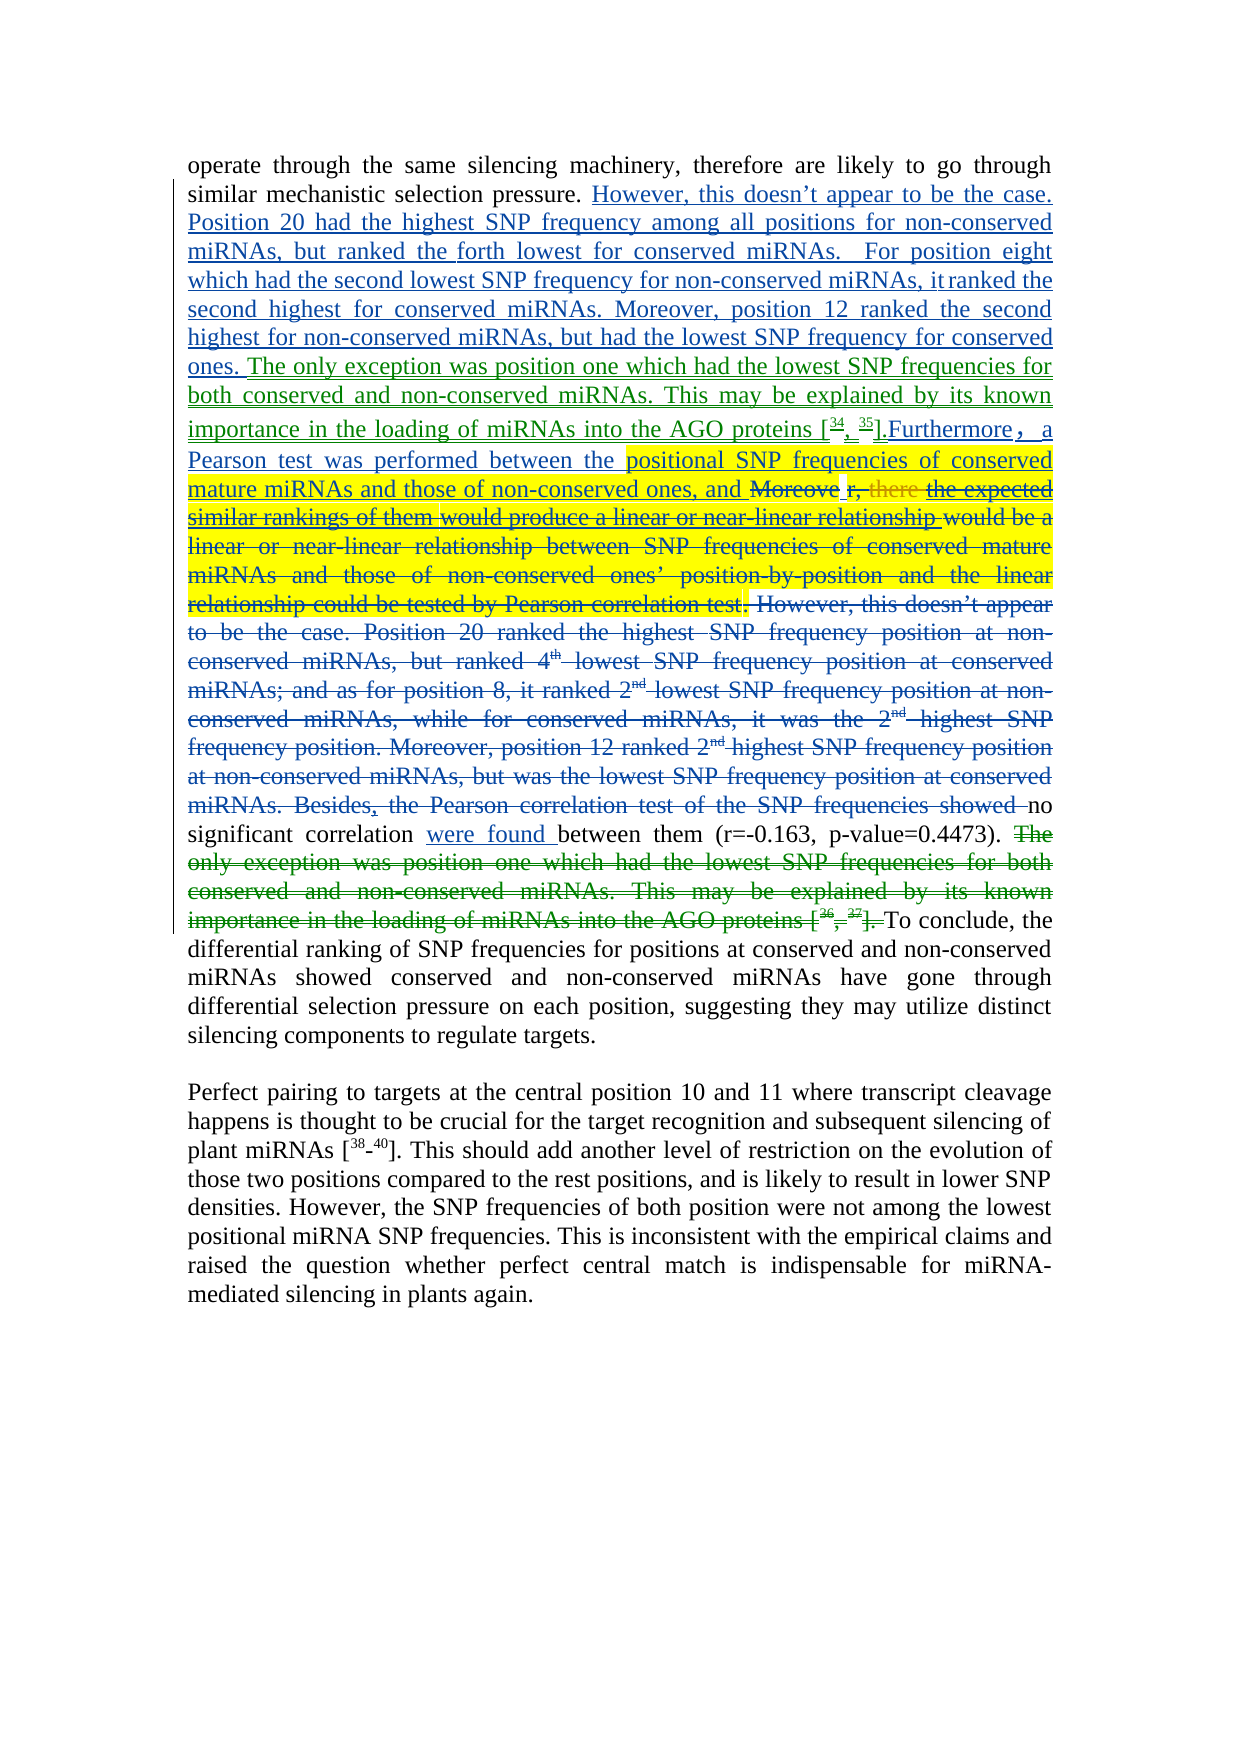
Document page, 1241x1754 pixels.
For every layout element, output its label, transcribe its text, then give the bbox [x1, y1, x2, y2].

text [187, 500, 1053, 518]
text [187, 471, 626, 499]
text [187, 150, 1053, 232]
text Perfect pairing to targets at the central position 10 and 11 where transcript cleavage happens is thought to be crucial for the target recognition and subsequent silencing of plant miRNAs [-]. This should add another level of restriction on the evolution of those two positions compared to the rest positions, and is likely to result in lower SNP densities. However, the SNP frequencies of both position were not among the lowest positional miRNA SNP frequencies. This is inconsistent with the empirical claims and raised the question whether perfect central match is indispensable for miRNA-mediated silencing in plants again. [187, 1077, 1053, 1307]
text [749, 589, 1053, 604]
